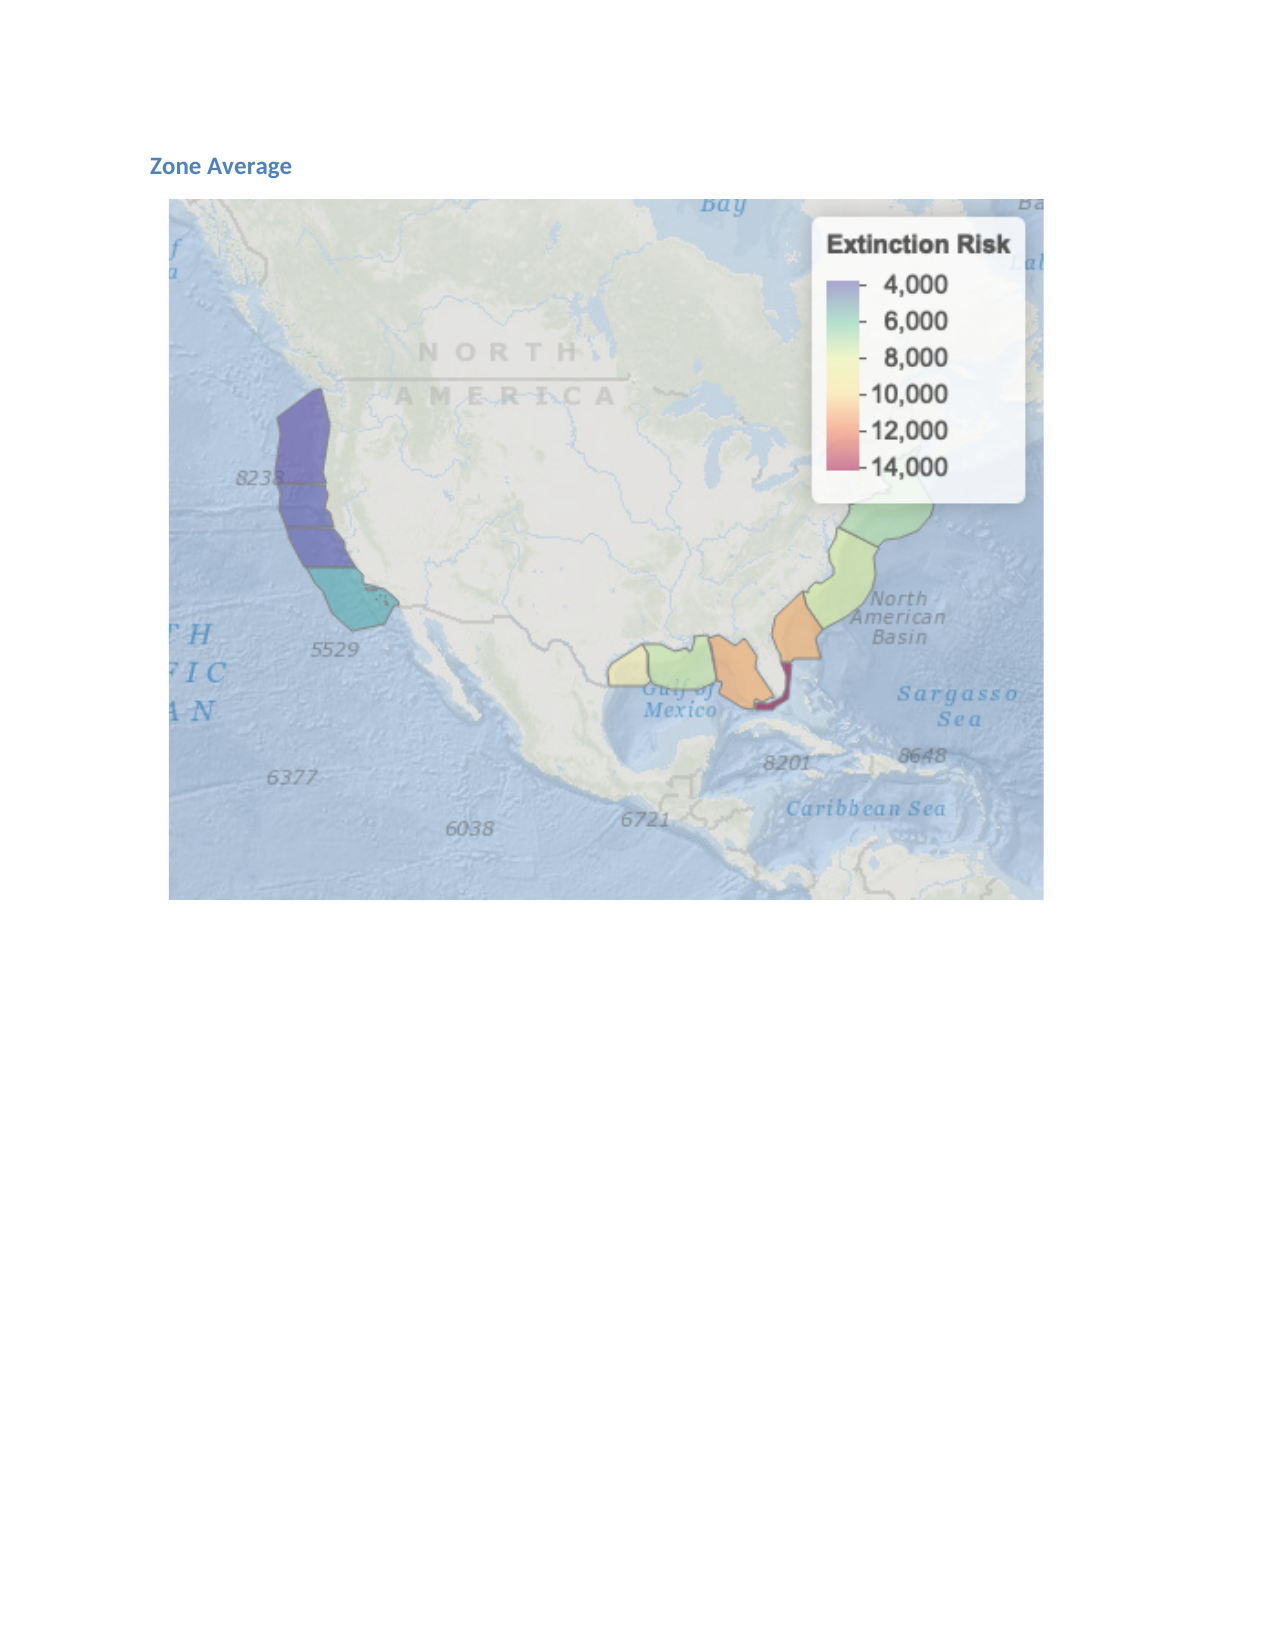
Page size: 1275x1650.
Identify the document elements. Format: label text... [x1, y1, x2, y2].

picture [168, 199, 1044, 900]
subtitle Zone Average [150, 150, 1125, 181]
